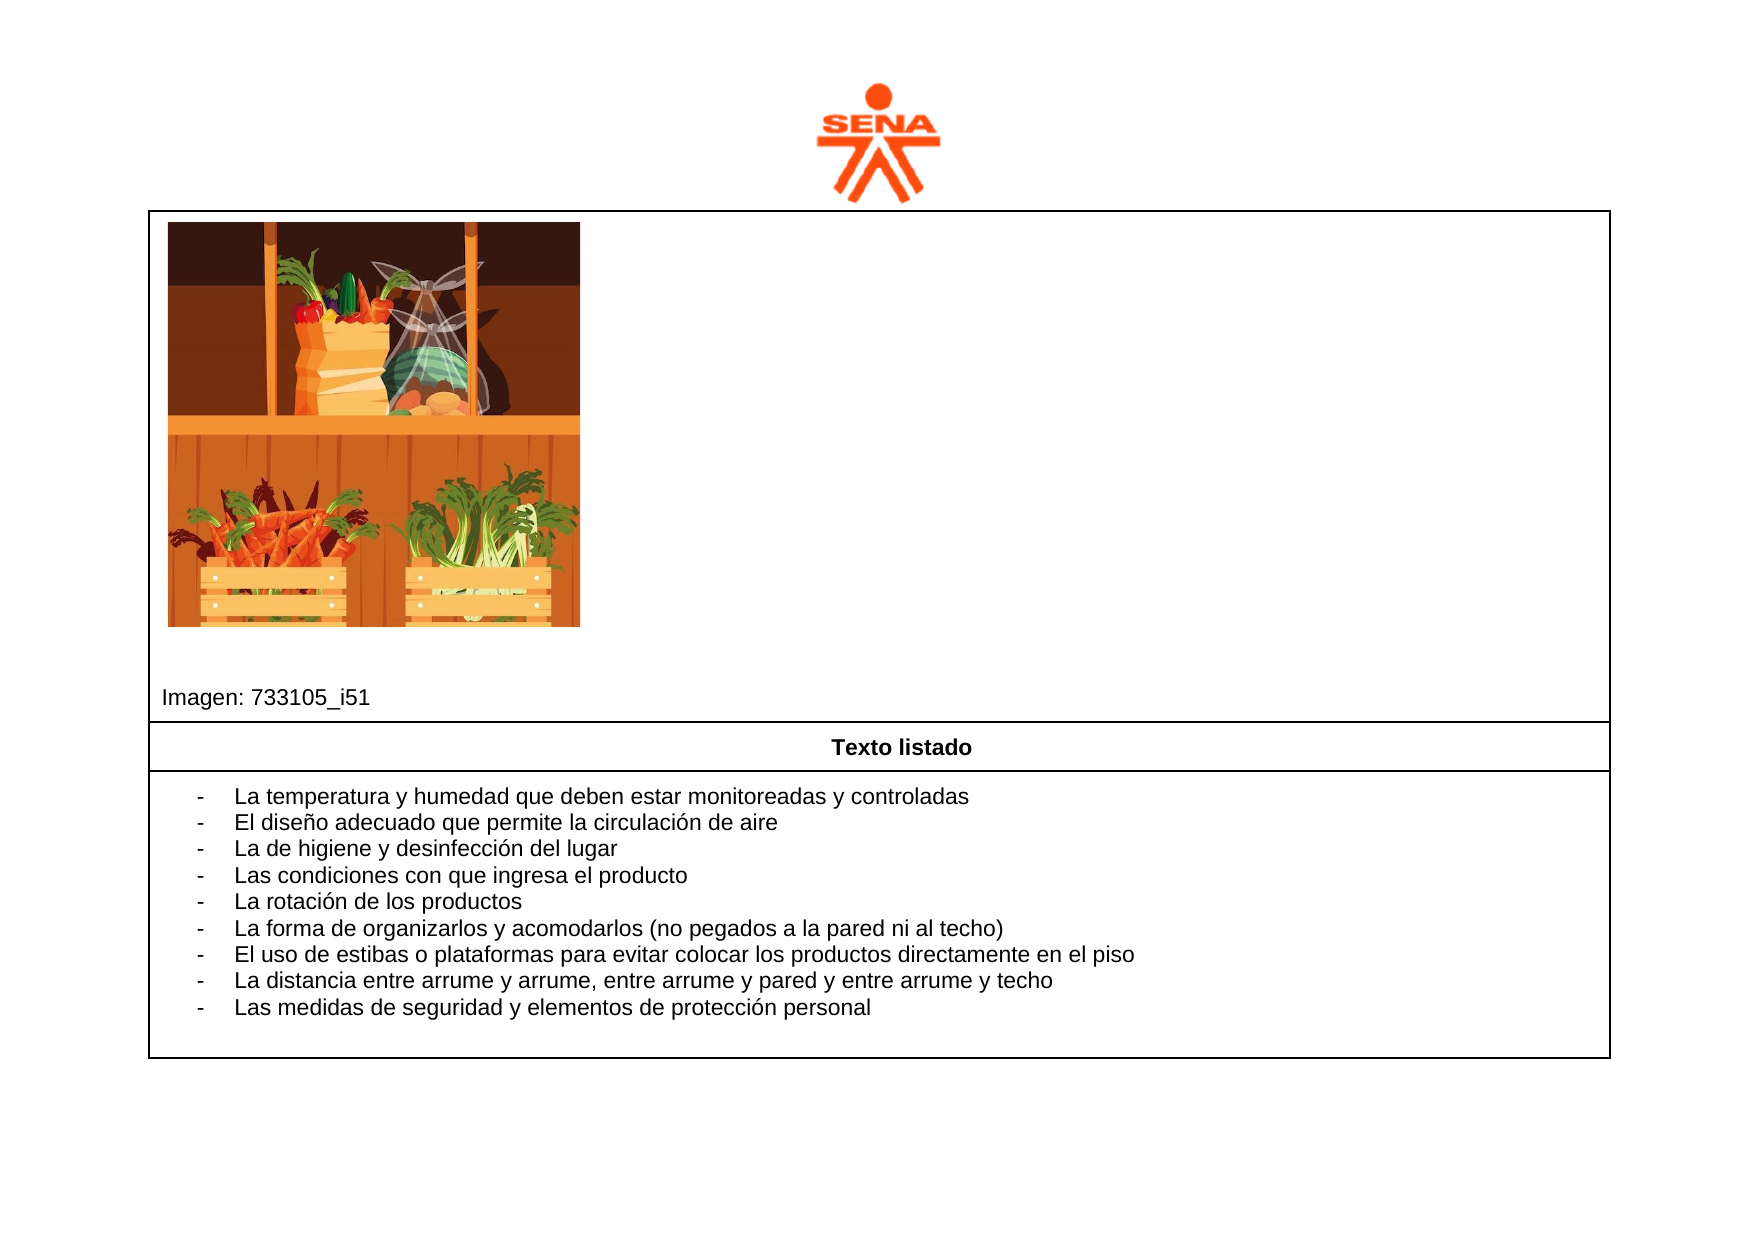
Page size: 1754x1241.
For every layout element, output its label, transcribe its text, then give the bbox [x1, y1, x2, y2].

table_cell La temperatura y humedad que deben estar monitoreadas y controladas El diseño adecuado que permite la circulación de aire La de higiene y desinfección del lugar Las condiciones con que ingresa el producto La rotación de los productos La forma de organizarlos y acomodarlos (no pegados a la pared ni al techo) El uso de estibas o plataformas para evitar colocar los productos directamente en el piso La distancia entre arrume y arrume, entre arrume y pared y entre arrume y techo Las medidas de seguridad y elementos de protección personal [150, 772, 1609, 1057]
picture [805, 75, 949, 210]
table_cell Técnicas de almacenamiento Imagen: 733105_i51 [150, 212, 1609, 721]
table_cell Texto listado [150, 723, 1609, 770]
picture [167, 222, 581, 627]
